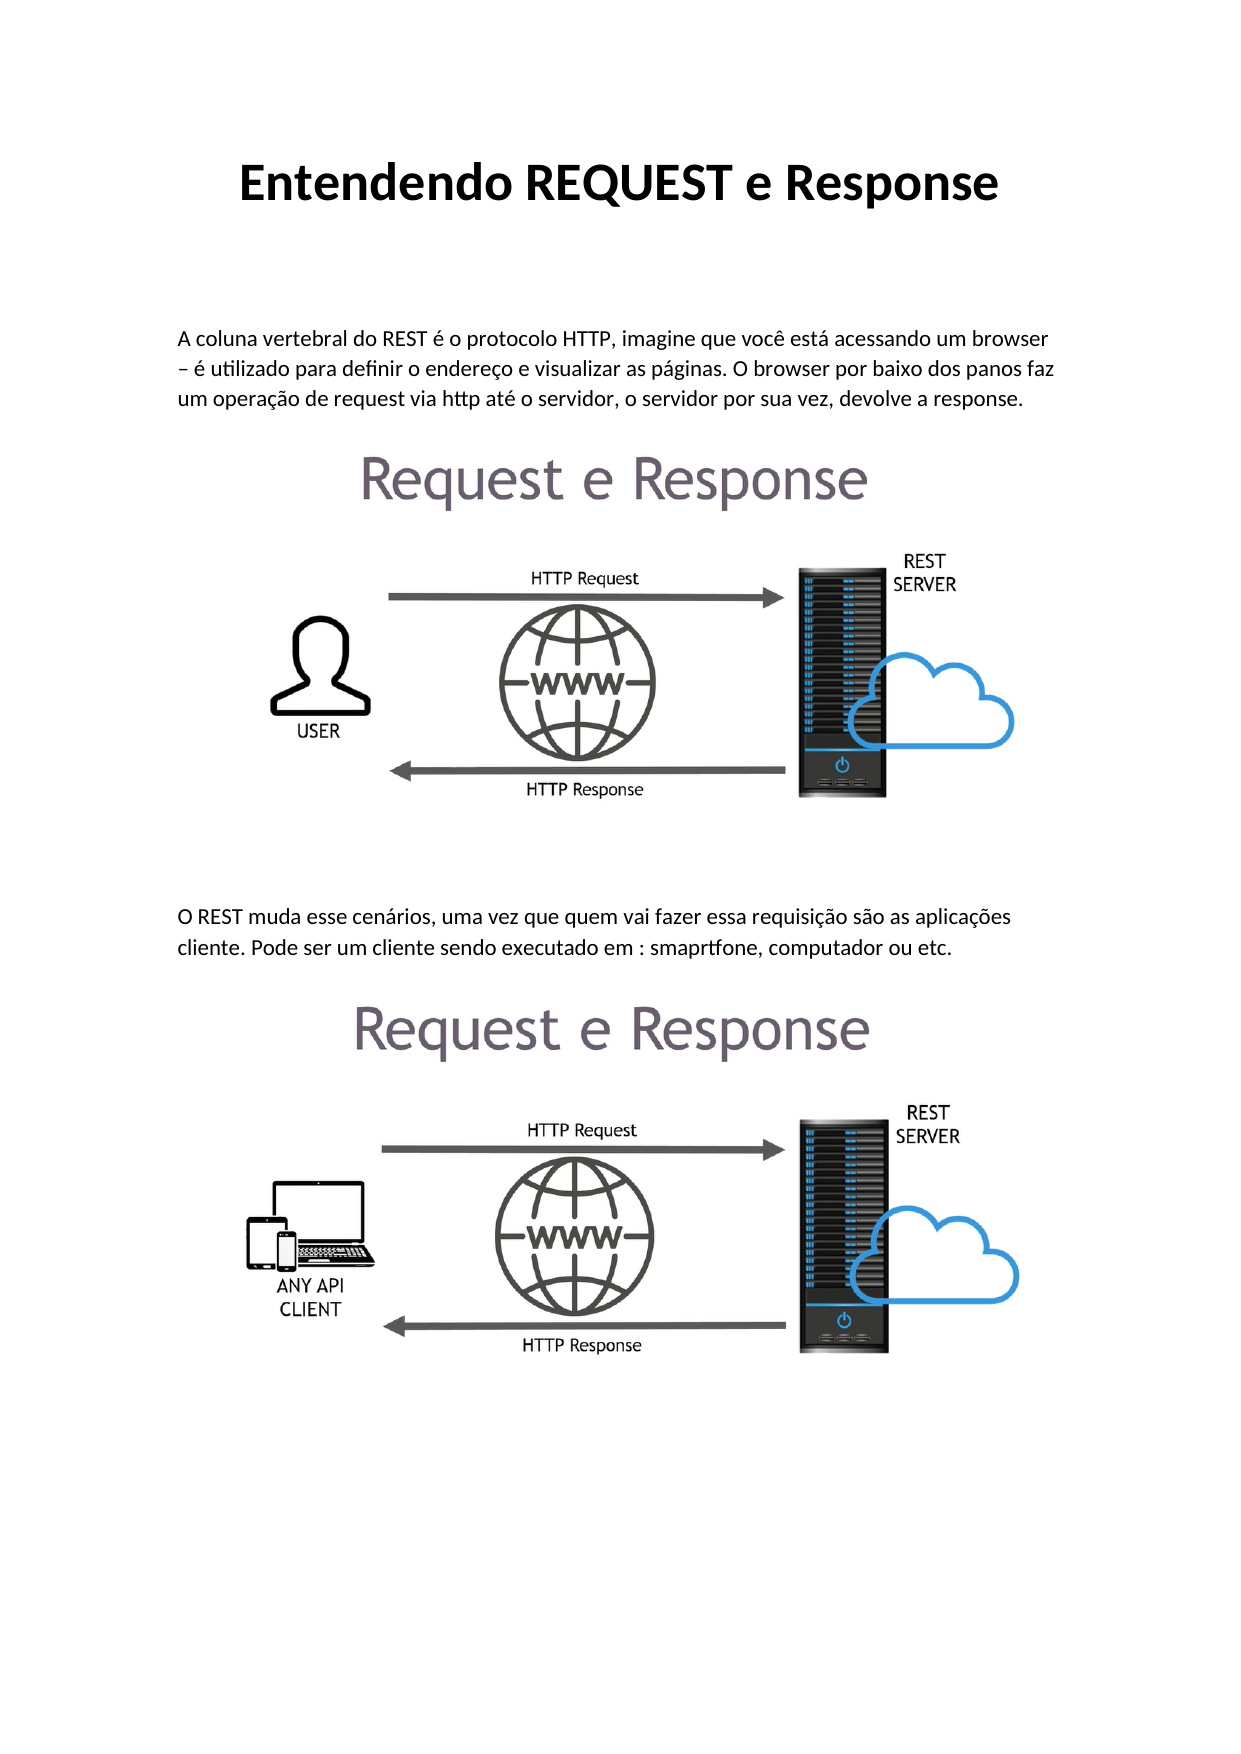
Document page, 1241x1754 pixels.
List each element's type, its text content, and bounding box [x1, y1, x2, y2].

picture [177, 431, 1063, 884]
picture [177, 979, 1063, 1437]
text Entendendo REQUEST e Response [177, 148, 1063, 214]
text A coluna vertebral do REST é o protocolo HTTP, imagine que você está acessando um browser – é utilizado para definir o endereço e visualizar as páginas. O browser por baixo dos panos faz um operação de request via http até o servidor, o servidor por sua vez, devolve a response. [177, 324, 1063, 412]
text O REST muda esse cenários, uma vez que quem vai fazer essa requisição são as aplicações cliente. Pode ser um cliente sendo executado em : smaprtfone, computador ou etc. [177, 902, 1063, 961]
